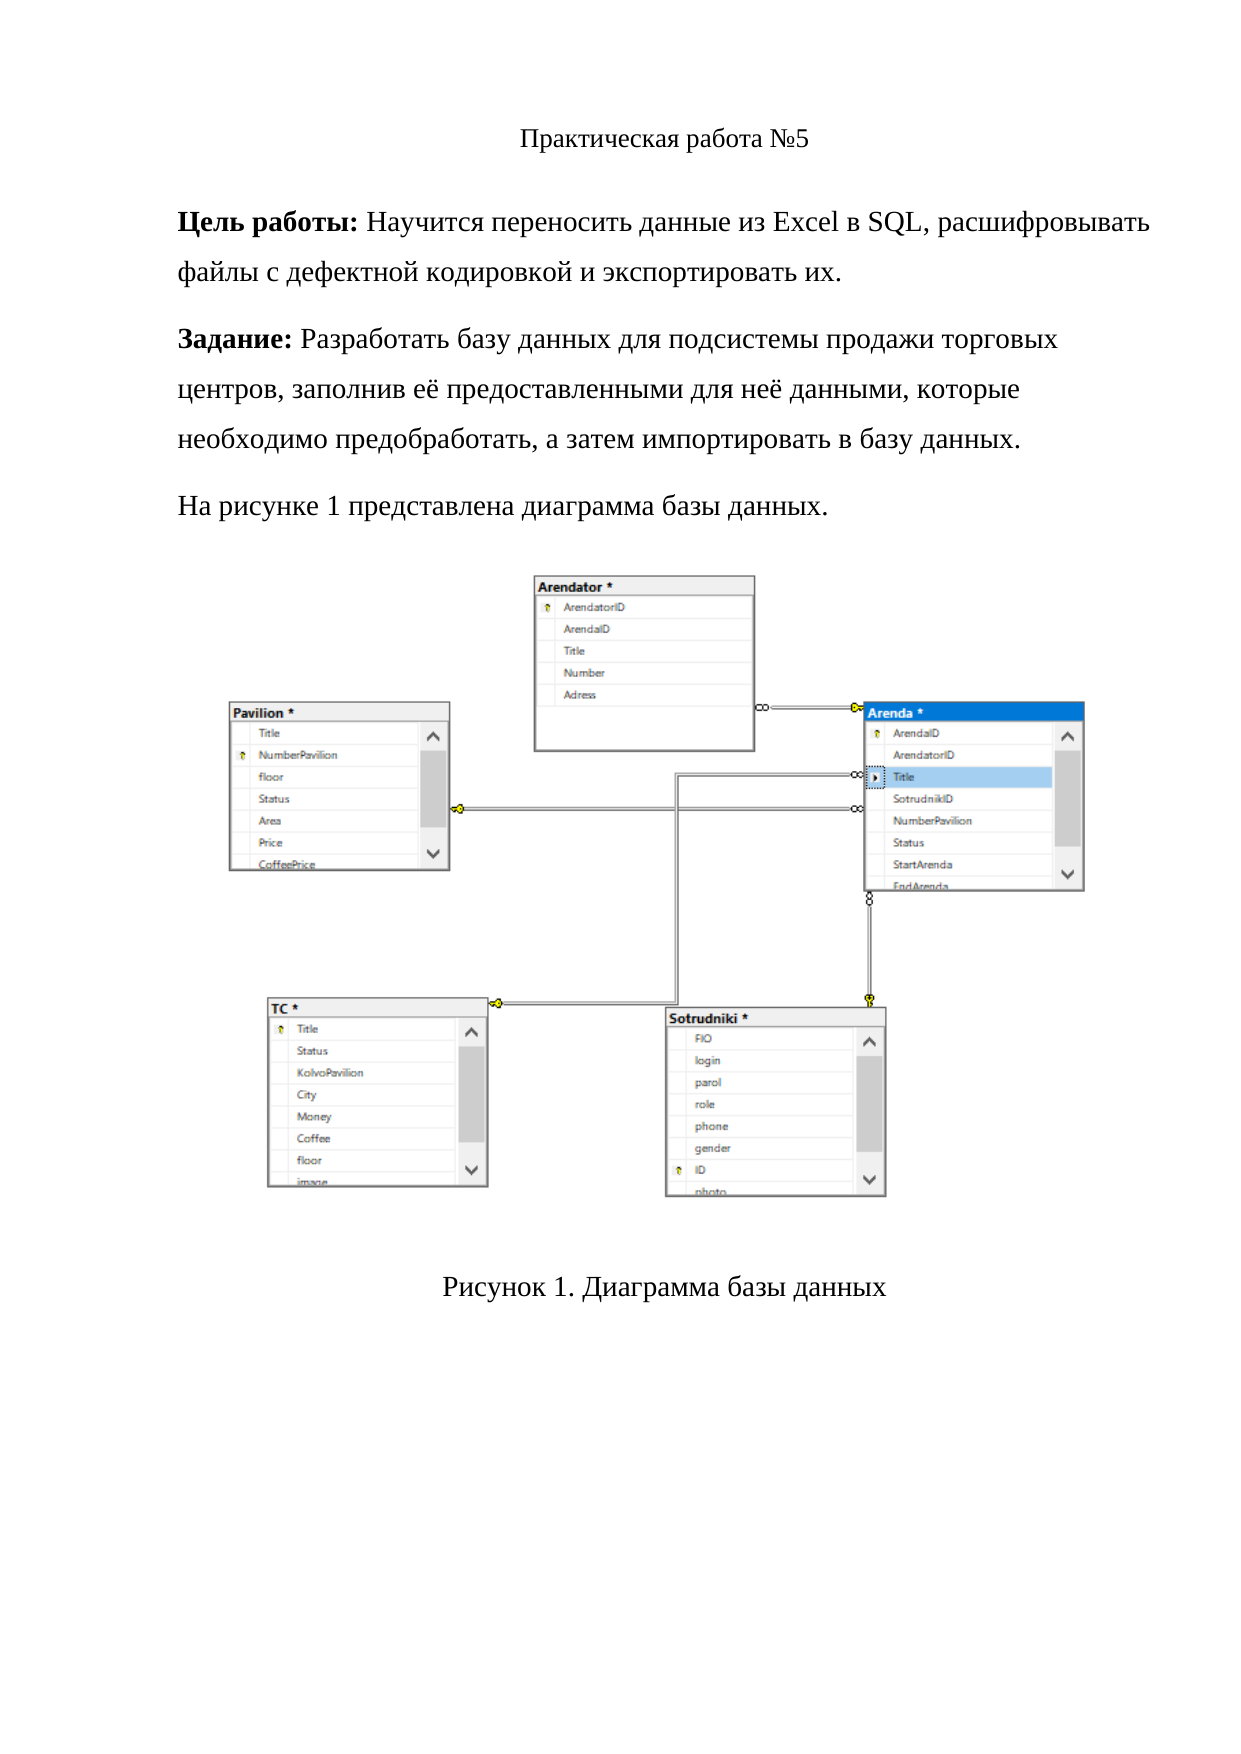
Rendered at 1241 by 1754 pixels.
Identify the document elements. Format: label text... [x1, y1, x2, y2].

picture [177, 555, 1152, 1237]
text На рисунке 1 представлена диаграмма базы данных. [177, 488, 1152, 522]
text Задание: Разработать базу данных для подсистемы продажи торговых центров, заполнив её предоставленными для неё данными, которые необходимо предобработать, а затем импортировать в базу данных. [177, 321, 1152, 455]
subtitle Практическая работа №5 [177, 122, 1152, 153]
text Рисунок 1. Диаграмма базы данных [177, 1269, 1152, 1303]
text Цель работы: Научится переносить данные из Excel в SQL, расшифровывать файлы с дефектной кодировкой и экспортировать их. [177, 204, 1152, 287]
